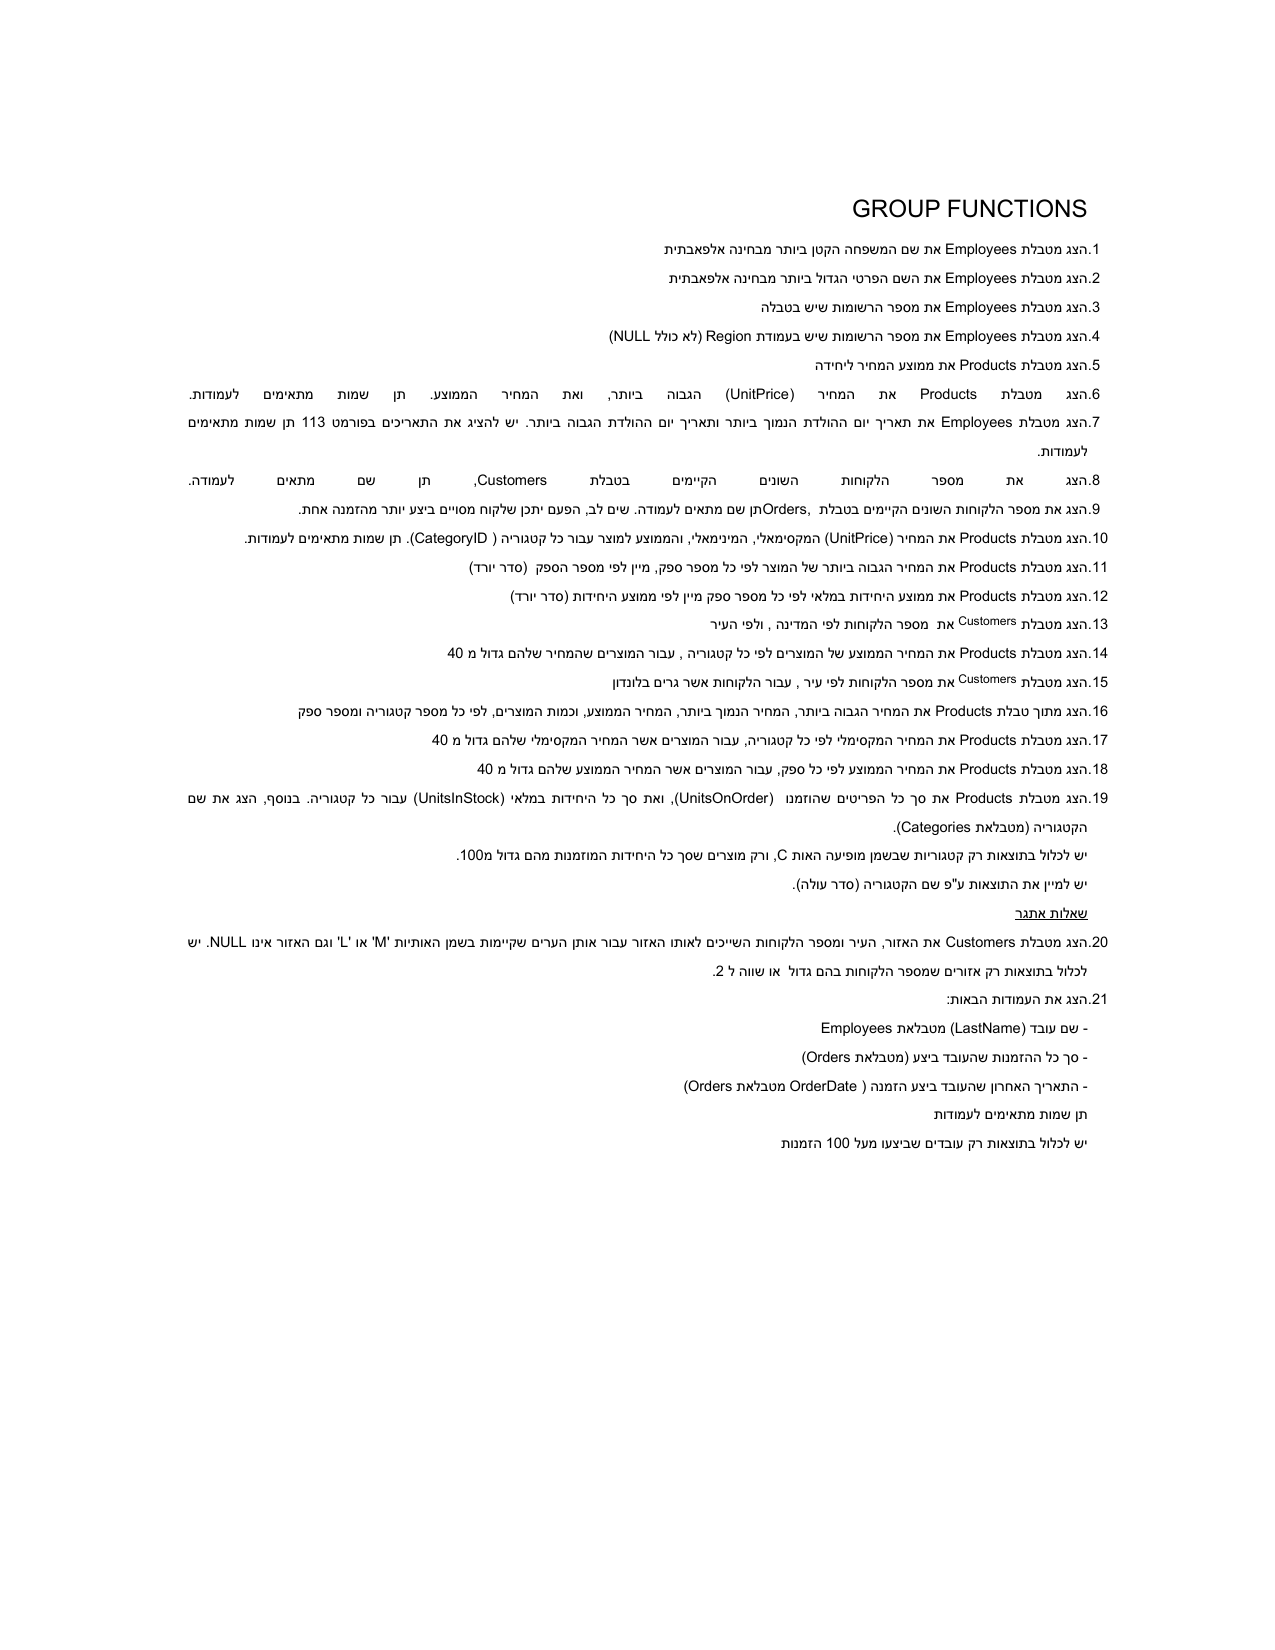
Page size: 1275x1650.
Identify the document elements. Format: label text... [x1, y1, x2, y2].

list הצג מטבלת Customers את מספר הלקוחות לפי עיר , עבור הלקוחות אשר גרים בלונדון [187, 662, 1088, 691]
text יש למיין את התוצאות ע"פ שם הקטגוריה (סדר עולה). [187, 864, 1088, 893]
list הצג מטבלת Products את המחיר (UnitPrice) הגבוה ביותר, ואת המחיר הממוצע. תן שמות מתאימים לעמודות. [187, 373, 1088, 402]
list הצג מטבלת Products את המחיר הגבוה ביותר של המוצר לפי כל מספר ספק, מיין לפי מספר הספק (סדר יורד) [187, 547, 1088, 575]
subtitle GROUP FUNCTIONS [187, 175, 1087, 223]
list הצג מטבלת Products את המחיר המקסימלי לפי כל קטגוריה, עבור המוצרים אשר המחיר המקסימלי שלהם גדול מ 40 [187, 720, 1088, 749]
list הצג מטבלת Products את סך כל הפריטים שהוזמנו (UnitsOnOrder), ואת סך כל היחידות במלאי (UnitsInStock) עבור כל קטגוריה. בנוסף, הצג את שם הקטגוריה (מטבלאת Categories). [187, 778, 1088, 835]
list הצג מטבלת Employees את מספר הרשומות שיש בעמודת Region (לא כולל NULL) [187, 316, 1088, 344]
list הצג מטבלת Products את ממוצע היחידות במלאי לפי כל מספר ספק מיין לפי ממוצע היחידות (סדר יורד) [187, 575, 1088, 604]
list הצג מטבלת Customers את האזור, העיר ומספר הלקוחות השייכים לאותו האזור עבור אותן הערים שקיימות בשמן האותיות 'M' או 'L' וגם האזור אינו NULL. יש לכלול בתוצאות רק אזורים שמספר הלקוחות בהם גדול או שווה ל 2. [187, 922, 1088, 979]
list הצג מטבלת Products את ממוצע המחיר ליחידה [187, 345, 1088, 373]
list הצג מטבלת Products את המחיר הממוצע של המוצרים לפי כל קטגוריה , עבור המוצרים שהמחיר שלהם גדול מ 40 [187, 633, 1088, 662]
text יש לכלול בתוצאות רק עובדים שביצעו מעל 100 הזמנות [187, 1123, 1088, 1152]
list הצג את מספר הלקוחות השונים הקיימים בטבלת ,Ordersתן שם מתאים לעמודה. שים לב, הפעם יתכן שלקוח מסויים ביצע יותר מהזמנה אחת. [187, 489, 1088, 518]
list הצג מתוך טבלת Products את המחיר הגבוה ביותר, המחיר הנמוך ביותר, המחיר הממוצע, וכמות המוצרים, לפי כל מספר קטגוריה ומספר ספק [187, 691, 1088, 720]
list הצג מטבלת Employees את מספר הרשומות שיש בטבלה [187, 287, 1088, 316]
list הצג מטבלת Customers את מספר הלקוחות לפי המדינה , ולפי העיר [187, 604, 1088, 633]
list הצג את מספר הלקוחות השונים הקיימים בטבלת Customers, תן שם מתאים לעמודה. [187, 460, 1088, 489]
list הצג מטבלת Employees את שם המשפחה הקטן ביותר מבחינה אלפאבתית [187, 229, 1088, 258]
text יש לכלול בתוצאות רק קטגוריות שבשמן מופיעה האות C, ורק מוצרים שסך כל היחידות המוזמנות מהם גדול מ100. [187, 835, 1088, 864]
list הצג מטבלת Employees את השם הפרטי הגדול ביותר מבחינה אלפאבתית [187, 258, 1088, 287]
list הצג מטבלת Products את המחיר הממוצע לפי כל ספק, עבור המוצרים אשר המחיר הממוצע שלהם גדול מ 40 [187, 749, 1088, 778]
text - שם עובד (LastName) מטבלאת Employees [187, 1008, 1088, 1037]
text - סך כל ההזמנות שהעובד ביצע (מטבלאת Orders) [187, 1037, 1088, 1066]
list הצג מטבלת Products את המחיר (UnitPrice) המקסימאלי, המינימאלי, והממוצע למוצר עבור כל קטגוריה ( CategoryID). תן שמות מתאימים לעמודות. [187, 518, 1088, 546]
list הצג מטבלת Employees את תאריך יום ההולדת הנמוך ביותר ותאריך יום ההולדת הגבוה ביותר. יש להציג את התאריכים בפורמט 113 תן שמות מתאימים לעמודות. [187, 402, 1088, 460]
text שאלות אתגר [187, 893, 1088, 922]
text - התאריך האחרון שהעובד ביצע הזמנה ( OrderDate מטבלאת Orders) [187, 1066, 1088, 1094]
text תן שמות מתאימים לעמודות [187, 1094, 1088, 1123]
list הצג את העמודות הבאות: [187, 979, 1088, 1008]
